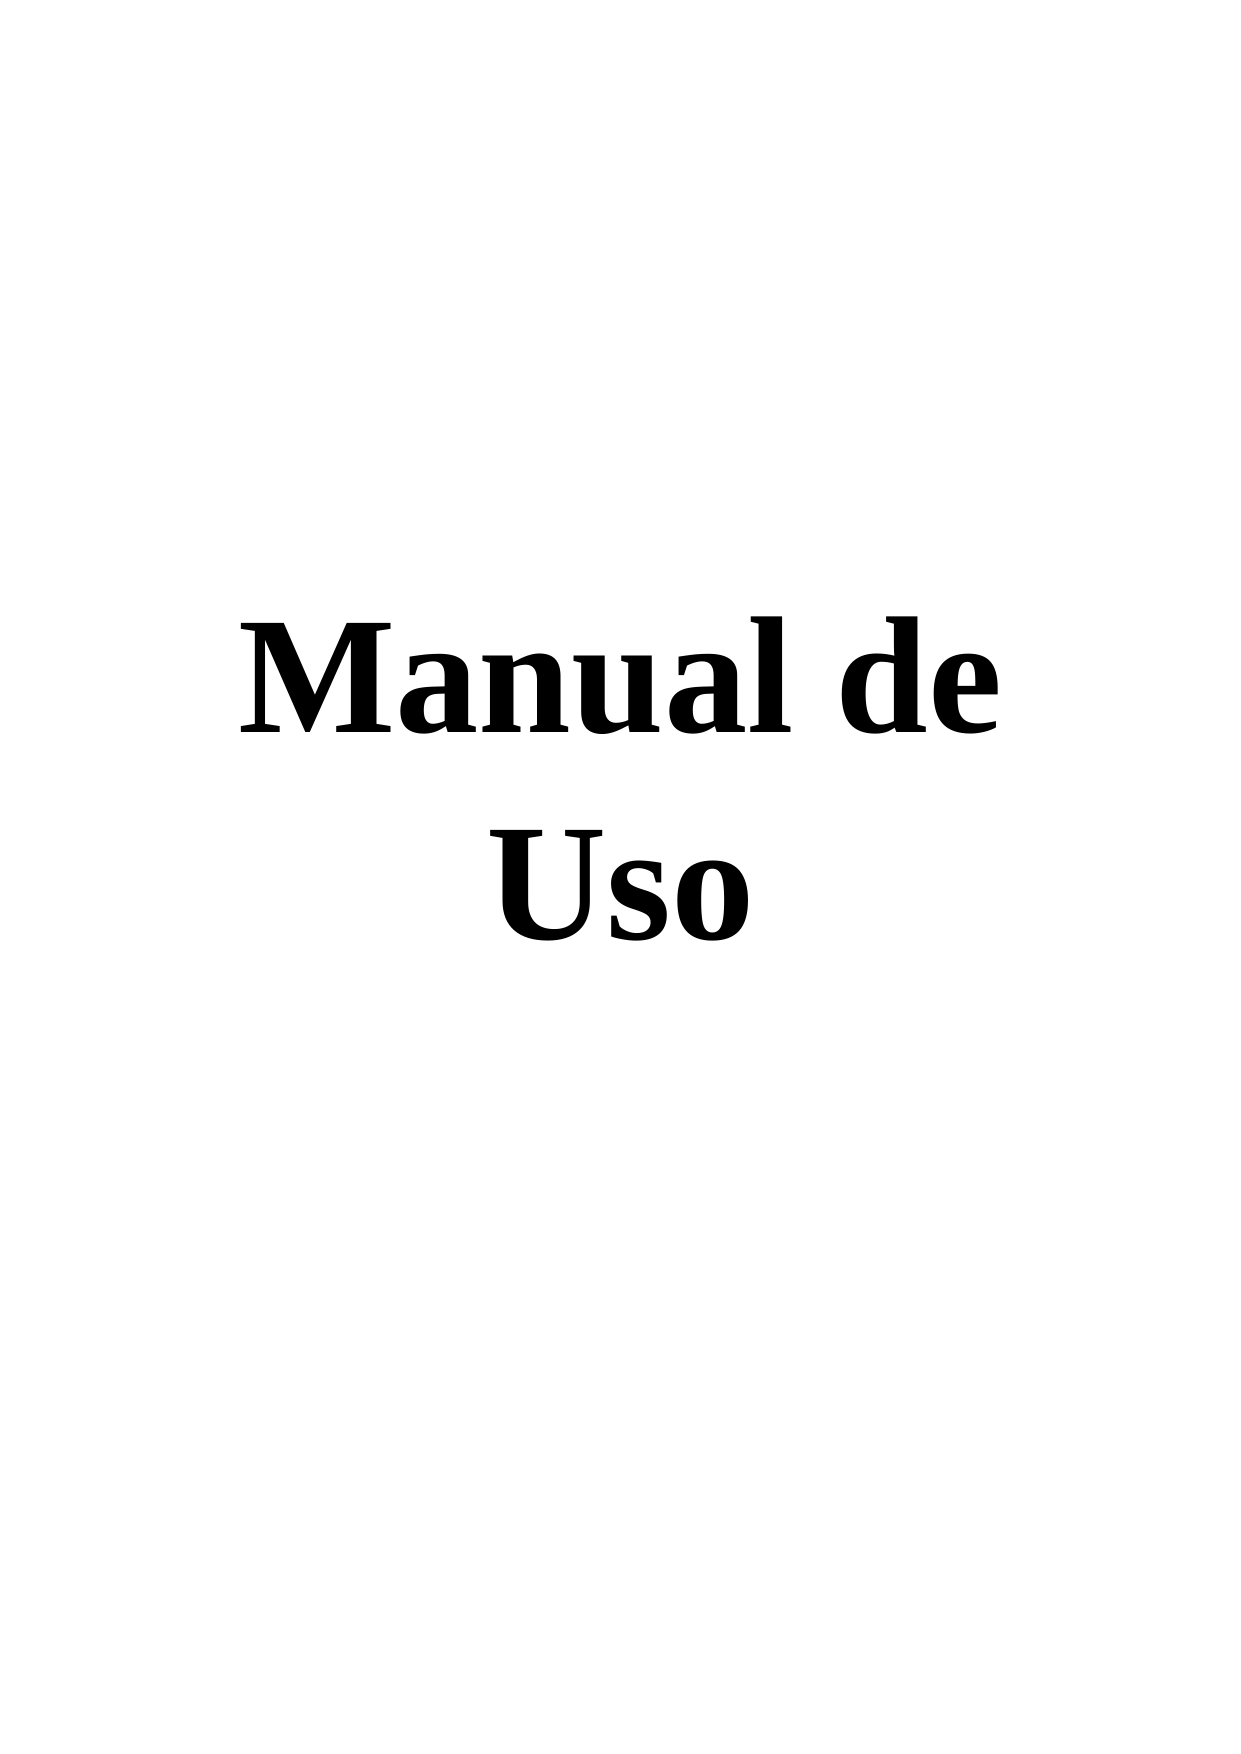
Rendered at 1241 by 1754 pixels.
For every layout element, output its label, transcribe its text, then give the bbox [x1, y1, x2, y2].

text Manual de Uso [177, 577, 1063, 976]
